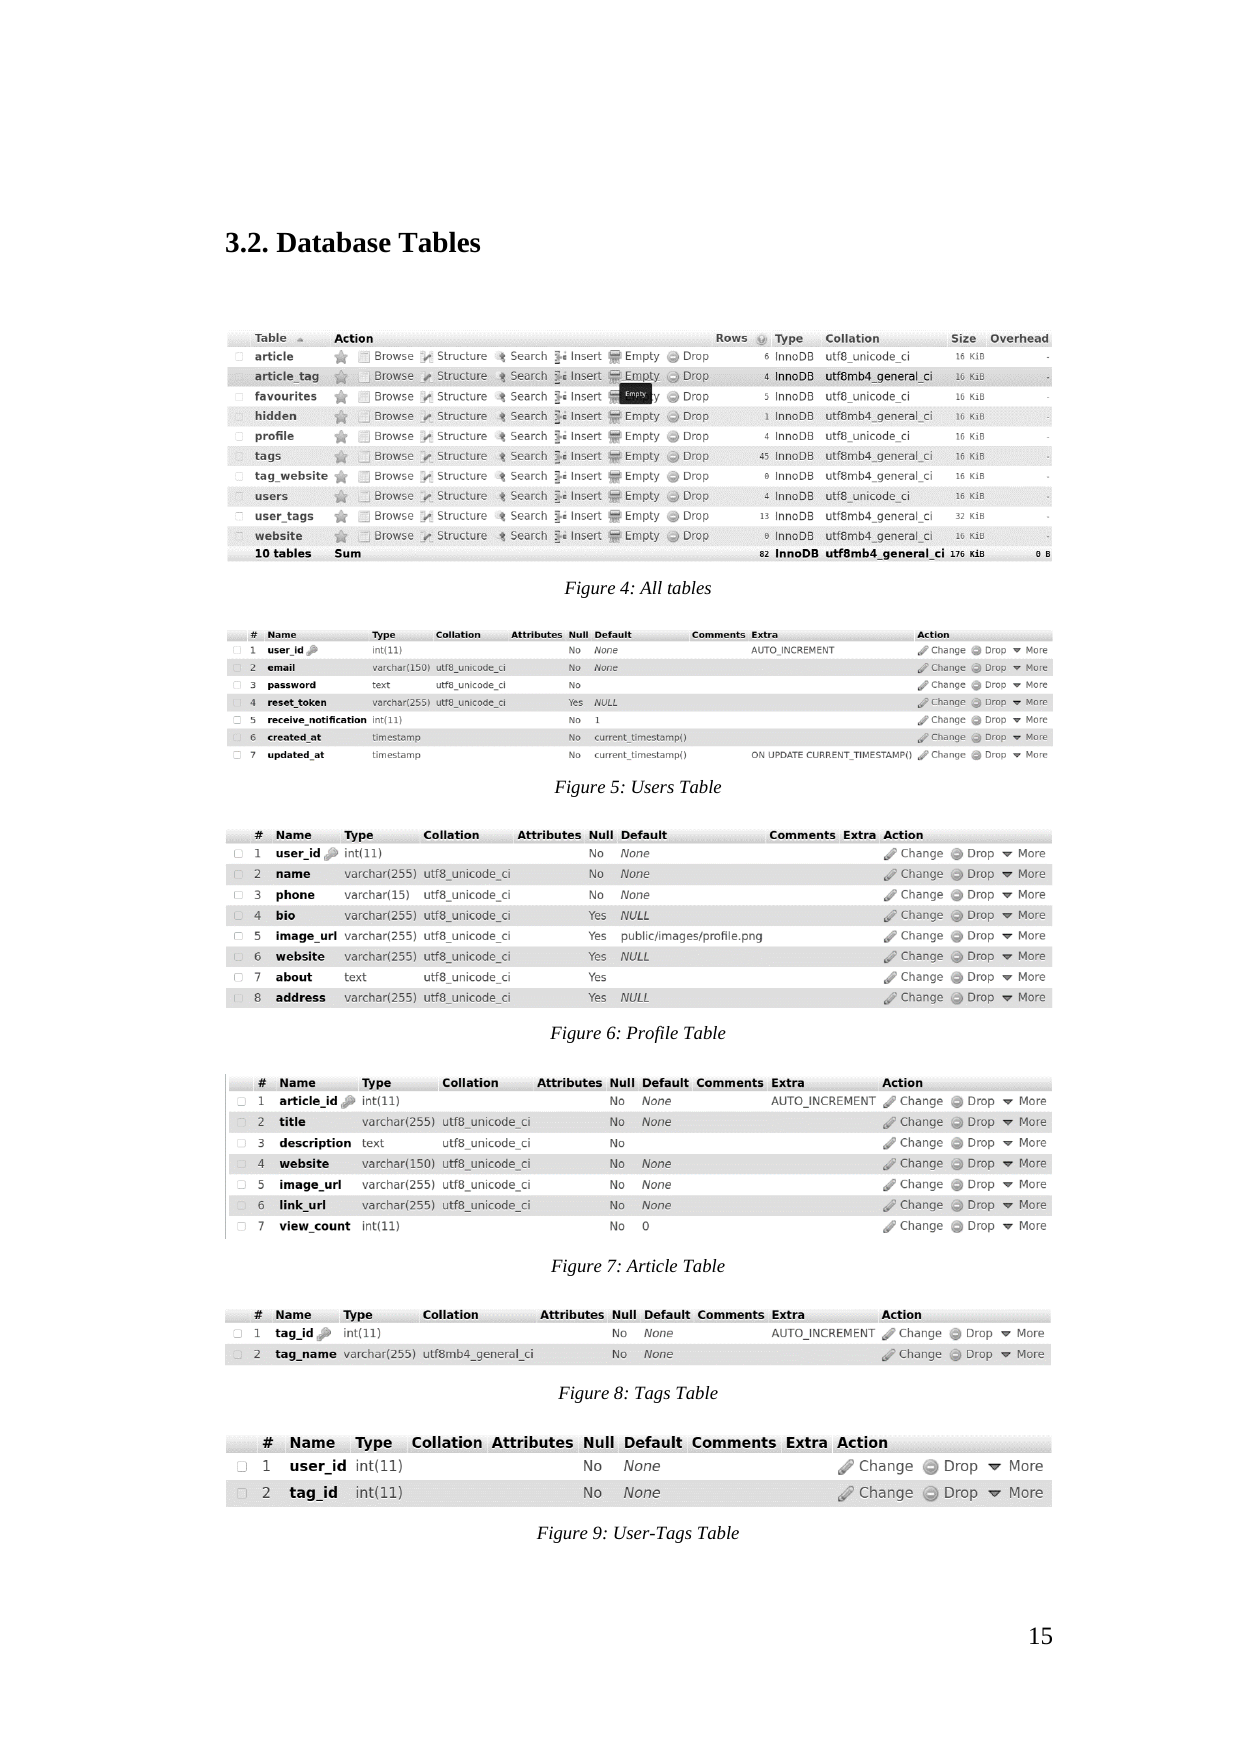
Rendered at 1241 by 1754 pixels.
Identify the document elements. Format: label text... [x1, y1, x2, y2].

picture [225, 1307, 1053, 1366]
text Figure 5: Users Table [225, 776, 1053, 797]
text Figure 9: User-Tags Table [225, 1522, 1053, 1543]
picture [225, 1434, 1053, 1508]
picture [225, 1074, 1052, 1239]
text Figure 7: Article Table [225, 1255, 1053, 1276]
text Figure 8: Tags Table [225, 1382, 1053, 1403]
picture [225, 330, 1052, 562]
picture [225, 629, 1053, 762]
text Figure 6: Profile Table [225, 1022, 1053, 1043]
text Figure 4: All tables [225, 577, 1053, 598]
subtitle Database Tables [225, 225, 1053, 258]
picture [225, 828, 1053, 1008]
